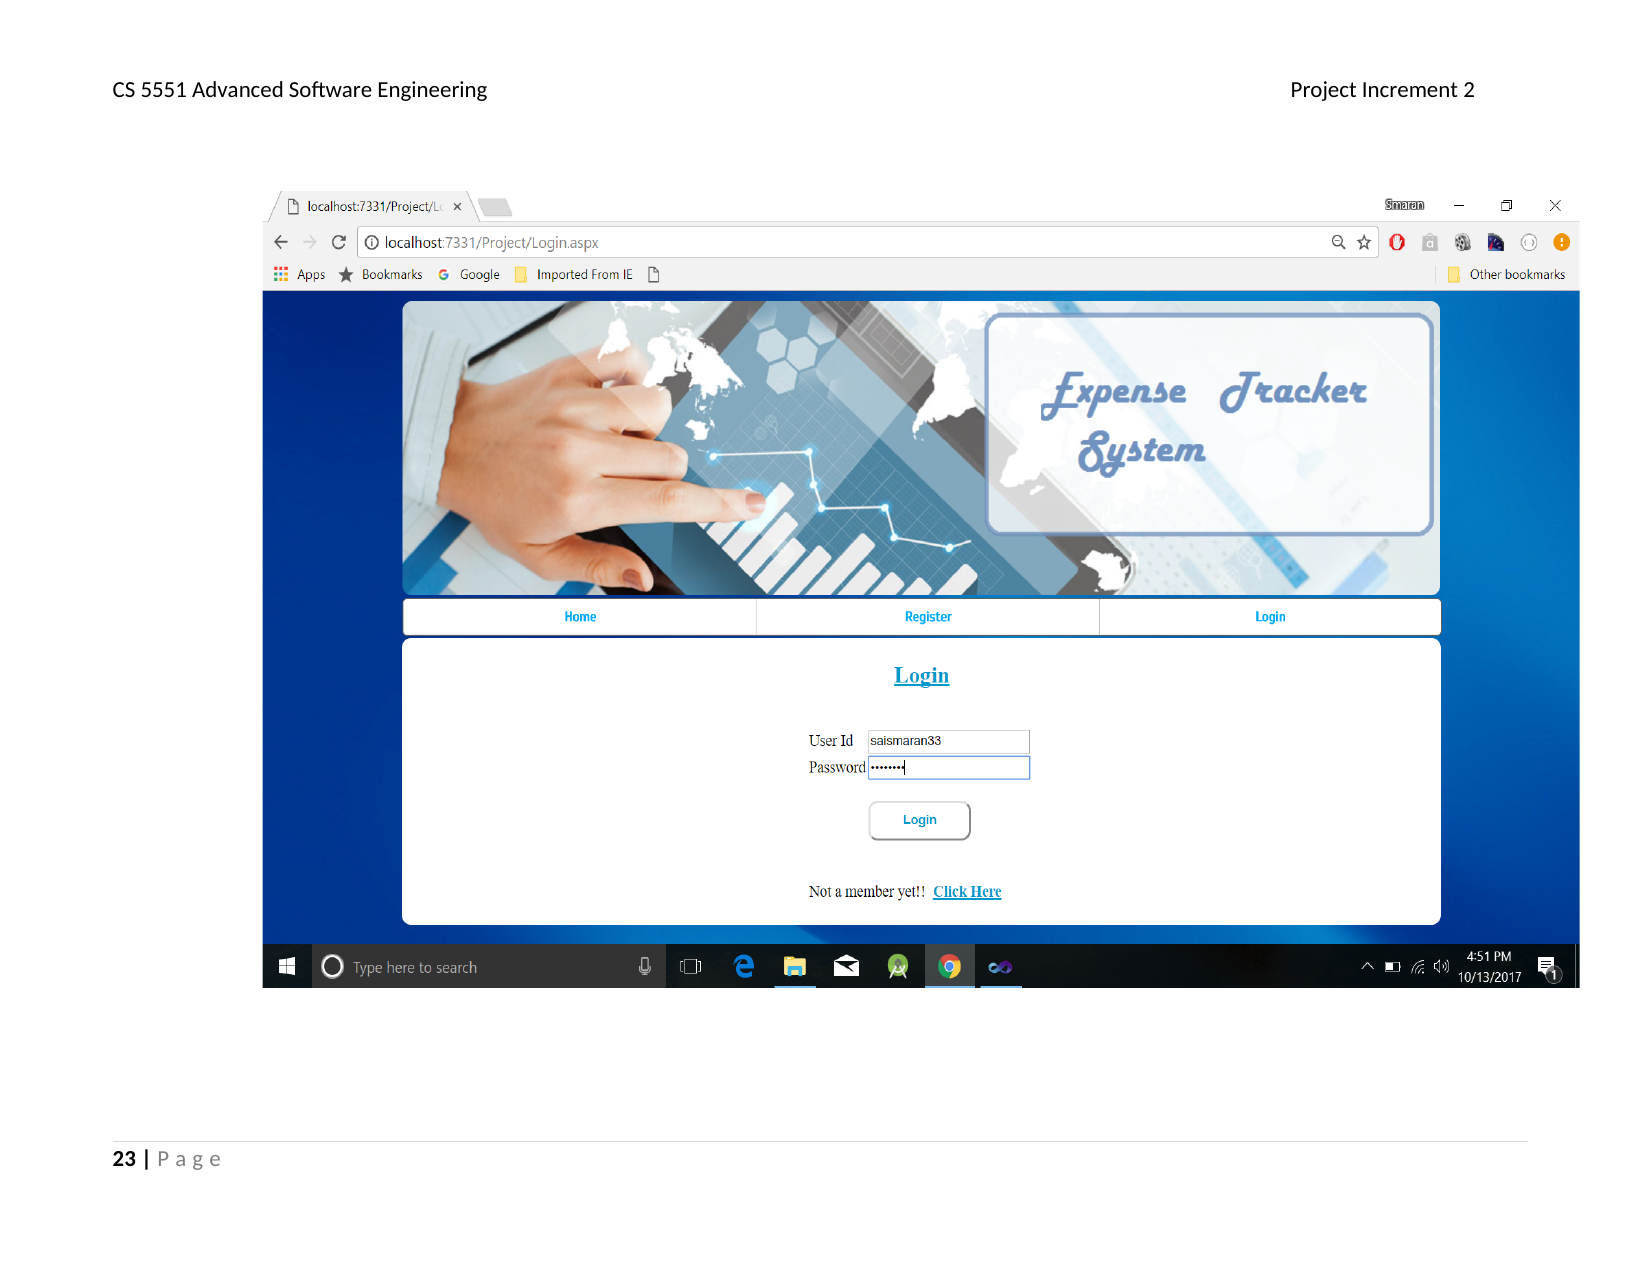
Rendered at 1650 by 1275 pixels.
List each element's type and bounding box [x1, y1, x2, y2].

picture [262, 191, 1580, 988]
